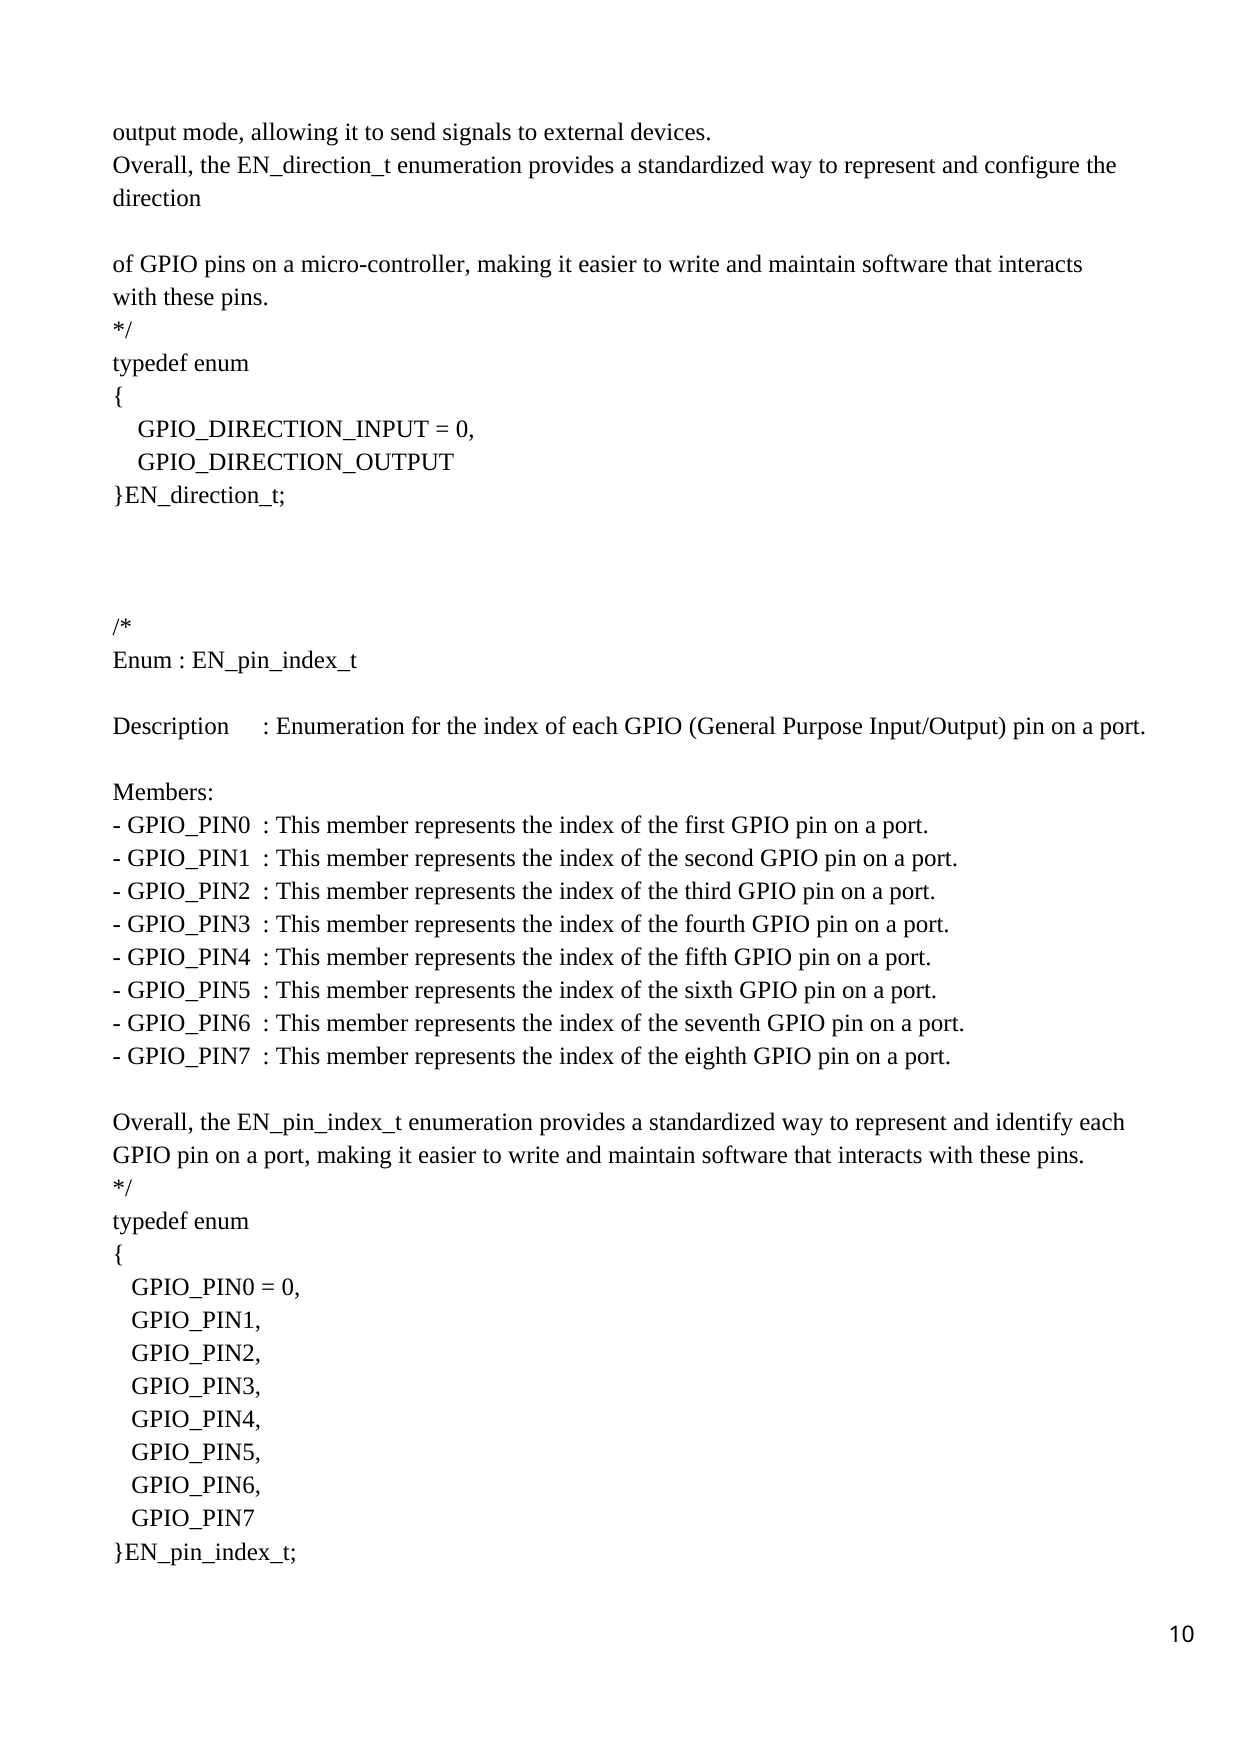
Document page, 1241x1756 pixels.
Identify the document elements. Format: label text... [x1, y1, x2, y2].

text GPIO_PIN4, [112, 1404, 1194, 1433]
text GPIO_DIRECTION_OUTPUT [112, 447, 1194, 476]
text Overall, the EN_direction_t enumeration provides a standardized way to represent and configure the direction [112, 150, 1194, 211]
text Members: [112, 777, 1194, 806]
text - GPIO_PIN1 : This member represents the index of the second GPIO pin on a port. [112, 843, 1194, 872]
text GPIO_PIN1, [112, 1305, 1194, 1334]
text GPIO_PIN2, [112, 1338, 1194, 1367]
text GPIO_PIN5, [112, 1437, 1194, 1466]
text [112, 117, 1194, 145]
text typedef enum [112, 1206, 1194, 1235]
text - GPIO_PIN0 : This member represents the index of the first GPIO pin on a port. [112, 810, 1194, 839]
text GPIO_PIN3, [112, 1371, 1194, 1400]
text of GPIO pins on a micro-controller, making it easier to write and maintain software that interacts [112, 249, 1194, 277]
text typedef enum [112, 348, 1194, 377]
text - GPIO_PIN5 : This member represents the index of the sixth GPIO pin on a port. [112, 975, 1194, 1004]
text }EN_direction_t; [112, 480, 1194, 509]
text GPIO_DIRECTION_INPUT = 0, [112, 414, 1194, 443]
text - GPIO_PIN2 : This member represents the index of the third GPIO pin on a port. [112, 876, 1194, 905]
text - GPIO_PIN3 : This member represents the index of the fourth GPIO pin on a port. [112, 909, 1194, 938]
text - GPIO_PIN7 : This member represents the index of the eighth GPIO pin on a port. [112, 1041, 1194, 1070]
text - GPIO_PIN4 : This member represents the index of the fifth GPIO pin on a port. [112, 942, 1194, 971]
text Enum : EN_pin_index_t [112, 645, 1194, 674]
text { [112, 1239, 1194, 1268]
text Description : Enumeration for the index of each GPIO (General Purpose Input/Output) pin on a port. [112, 711, 1194, 740]
text with these pins. [112, 282, 1194, 311]
text GPIO_PIN6, [112, 1471, 1194, 1499]
text GPIO pin on a port, making it easier to write and maintain software that interacts with these pins. [112, 1140, 1194, 1169]
text */ [112, 1173, 1194, 1202]
text /* [112, 612, 1194, 641]
text GPIO_PIN0 = 0, [112, 1272, 1194, 1301]
text Overall, the EN_pin_index_t enumeration provides a standardized way to represent and identify each [112, 1107, 1194, 1136]
text { [112, 381, 1194, 409]
text GPIO_PIN7 [112, 1503, 1194, 1532]
text - GPIO_PIN6 : This member represents the index of the seventh GPIO pin on a port. [112, 1008, 1194, 1037]
text }EN_pin_index_t; [112, 1537, 1194, 1565]
text */ [112, 315, 1194, 343]
